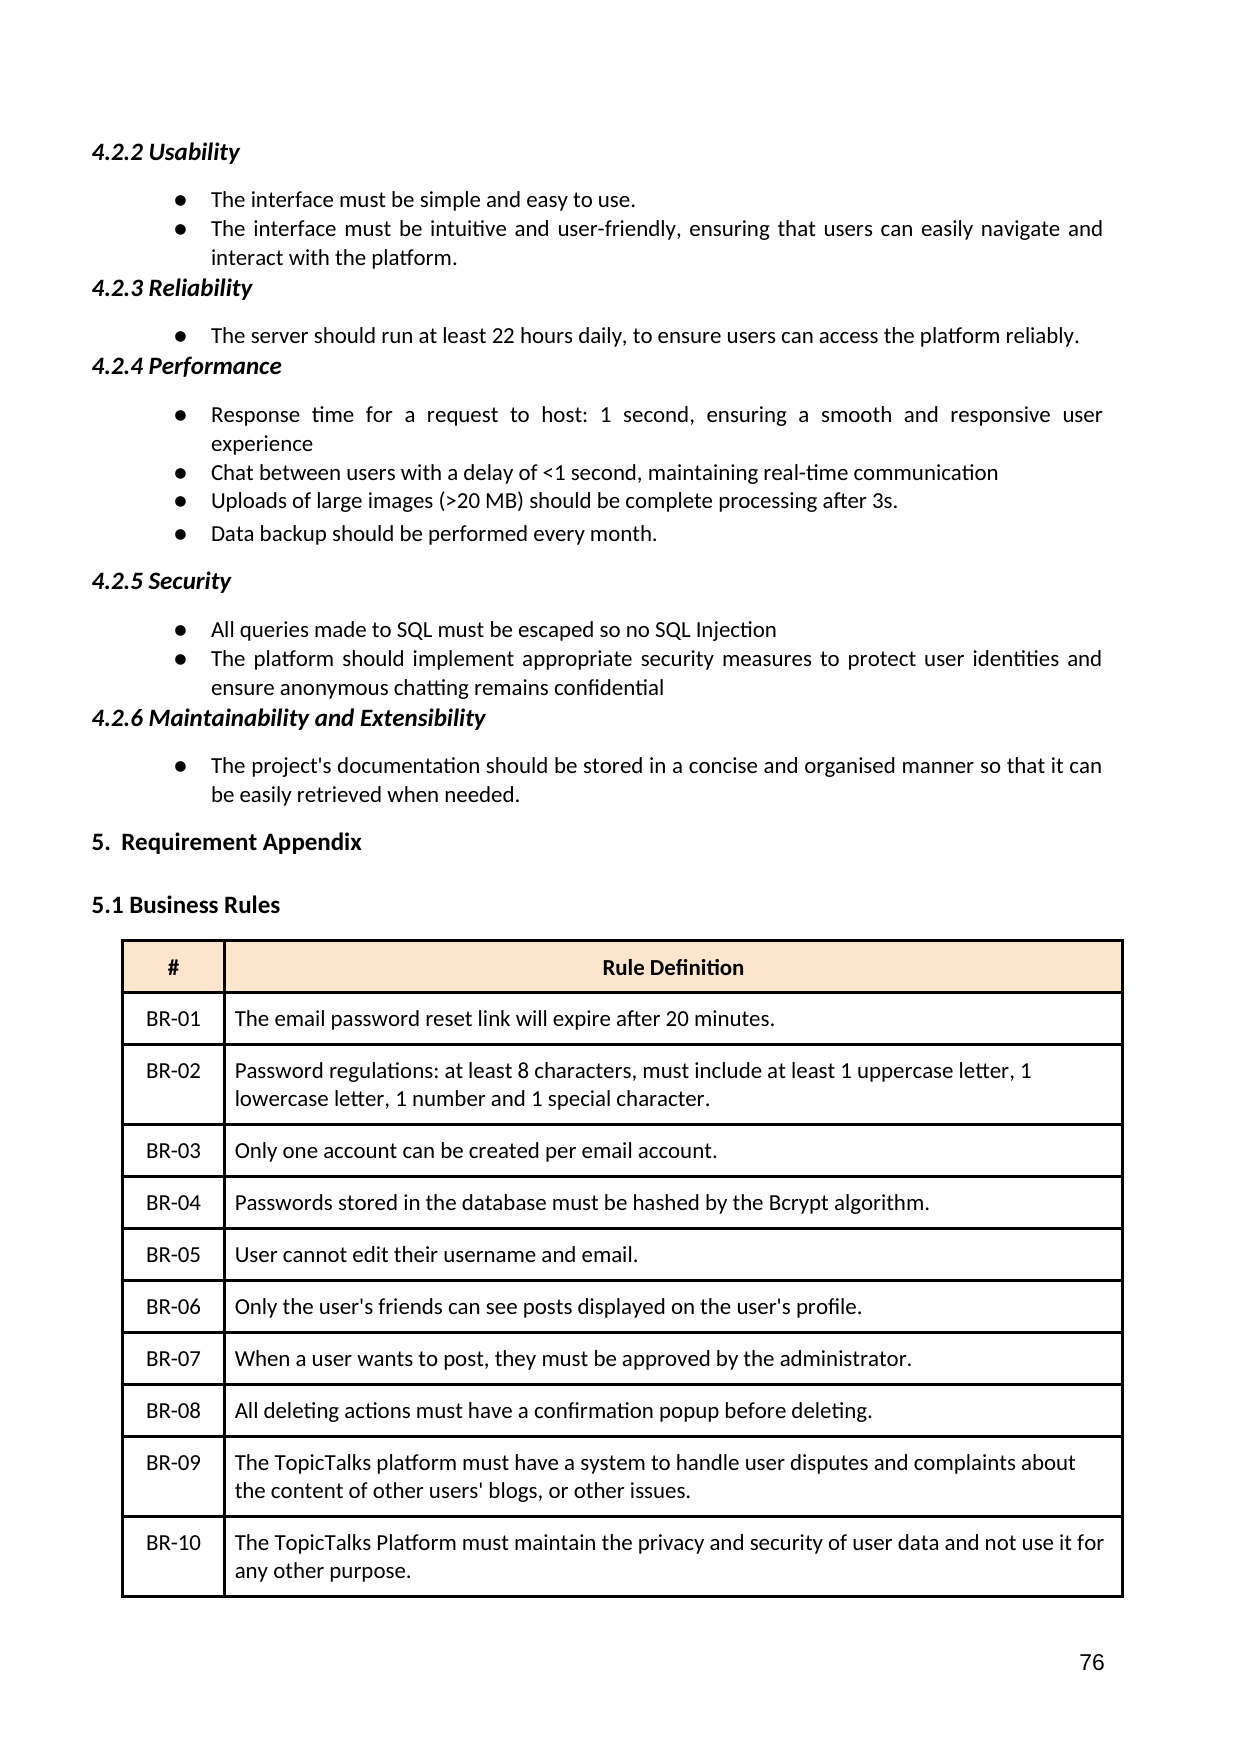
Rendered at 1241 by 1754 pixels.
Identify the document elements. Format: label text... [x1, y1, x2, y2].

list The server should run at least 22 hours daily, to ensure users can access the platform reliably. [173, 321, 1104, 349]
list Response time for a request to host: 1 second, ensuring a smooth and responsive user experience [173, 400, 1104, 457]
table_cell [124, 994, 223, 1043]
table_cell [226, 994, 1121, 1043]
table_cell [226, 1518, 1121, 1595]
list Chat between users with a delay of <1 second, maintaining real-time communication [173, 458, 1104, 486]
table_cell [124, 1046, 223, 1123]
list The interface must be simple and easy to use. [173, 185, 1104, 213]
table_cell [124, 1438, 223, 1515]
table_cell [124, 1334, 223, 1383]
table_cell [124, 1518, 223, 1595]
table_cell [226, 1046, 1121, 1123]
subtitle 4.2.6 Maintainability and Extensibility [91, 702, 1104, 732]
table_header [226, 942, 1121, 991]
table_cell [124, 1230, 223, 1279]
list The project's documentation should be stored in a concise and organised manner so that it can be easily retrieved when needed. [173, 751, 1104, 808]
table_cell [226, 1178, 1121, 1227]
subtitle 4.2.4 Performance [91, 350, 1104, 381]
list The platform should implement appropriate security measures to protect user identities and ensure anonymous chatting remains confidential [173, 644, 1104, 701]
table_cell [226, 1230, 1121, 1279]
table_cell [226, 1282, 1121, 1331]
subtitle 4.2.2 Usability [91, 136, 1104, 166]
list The interface must be intuitive and user-friendly, ensuring that users can easily navigate and interact with the platform. [173, 214, 1104, 271]
list All queries made to SQL must be escaped so no SQL Injection [173, 615, 1104, 643]
list Uploads of large images (>20 MB) should be complete processing after 3s. [173, 486, 1104, 514]
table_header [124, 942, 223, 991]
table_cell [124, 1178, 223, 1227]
subtitle 4.2.5 Security [91, 566, 1104, 596]
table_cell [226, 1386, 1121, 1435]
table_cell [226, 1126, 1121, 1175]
subtitle 4.2.3 Reliability [91, 272, 1104, 302]
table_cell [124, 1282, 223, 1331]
subtitle Data backup should be performed every month. [173, 519, 1104, 547]
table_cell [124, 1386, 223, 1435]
subtitle Requirement Appendix [91, 826, 1104, 856]
subtitle 5.1 Business Rules [91, 889, 1104, 920]
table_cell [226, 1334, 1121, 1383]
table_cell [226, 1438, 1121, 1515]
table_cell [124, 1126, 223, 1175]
